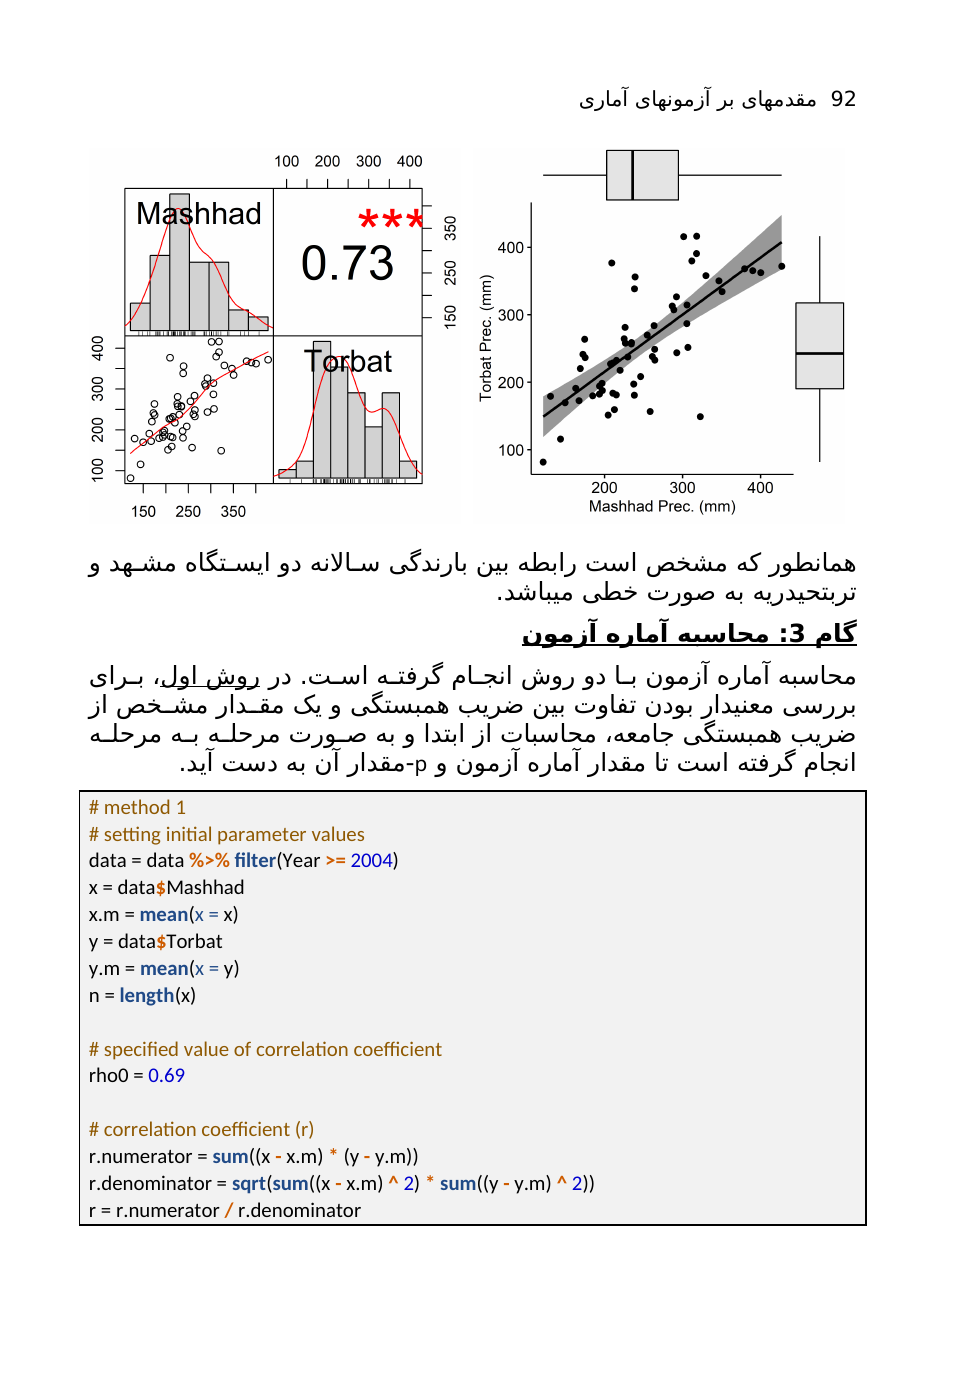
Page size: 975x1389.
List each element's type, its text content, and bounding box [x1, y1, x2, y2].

text محاسبه آماره آزمون با دو روش انجام گرفته است. در روش اول، برای بررسی معنی‏دار بودن تفاوت بین ضریب همبستگی و یک مقدار مشخص از ضریب همبستگی جامعه، محاسبات از ابتدا و به صورت مرحله به مرحله انجام گرفته است تا مقدار آماره آزمون و p-مقدار آن به دست آید. [89, 661, 857, 778]
table_header [473, 136, 857, 536]
picture [472, 148, 846, 524]
table_header [89, 136, 473, 536]
text گام 3: محاسبه آماره آزمون [89, 619, 857, 648]
text همانطور که مشخص است رابطه بین بارندگی سالانه دو ایستگاه مشهد و تربت‏حیدریه به صورت خطی می‏باشد. [89, 548, 857, 607]
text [80, 792, 865, 1224]
picture [88, 148, 462, 524]
